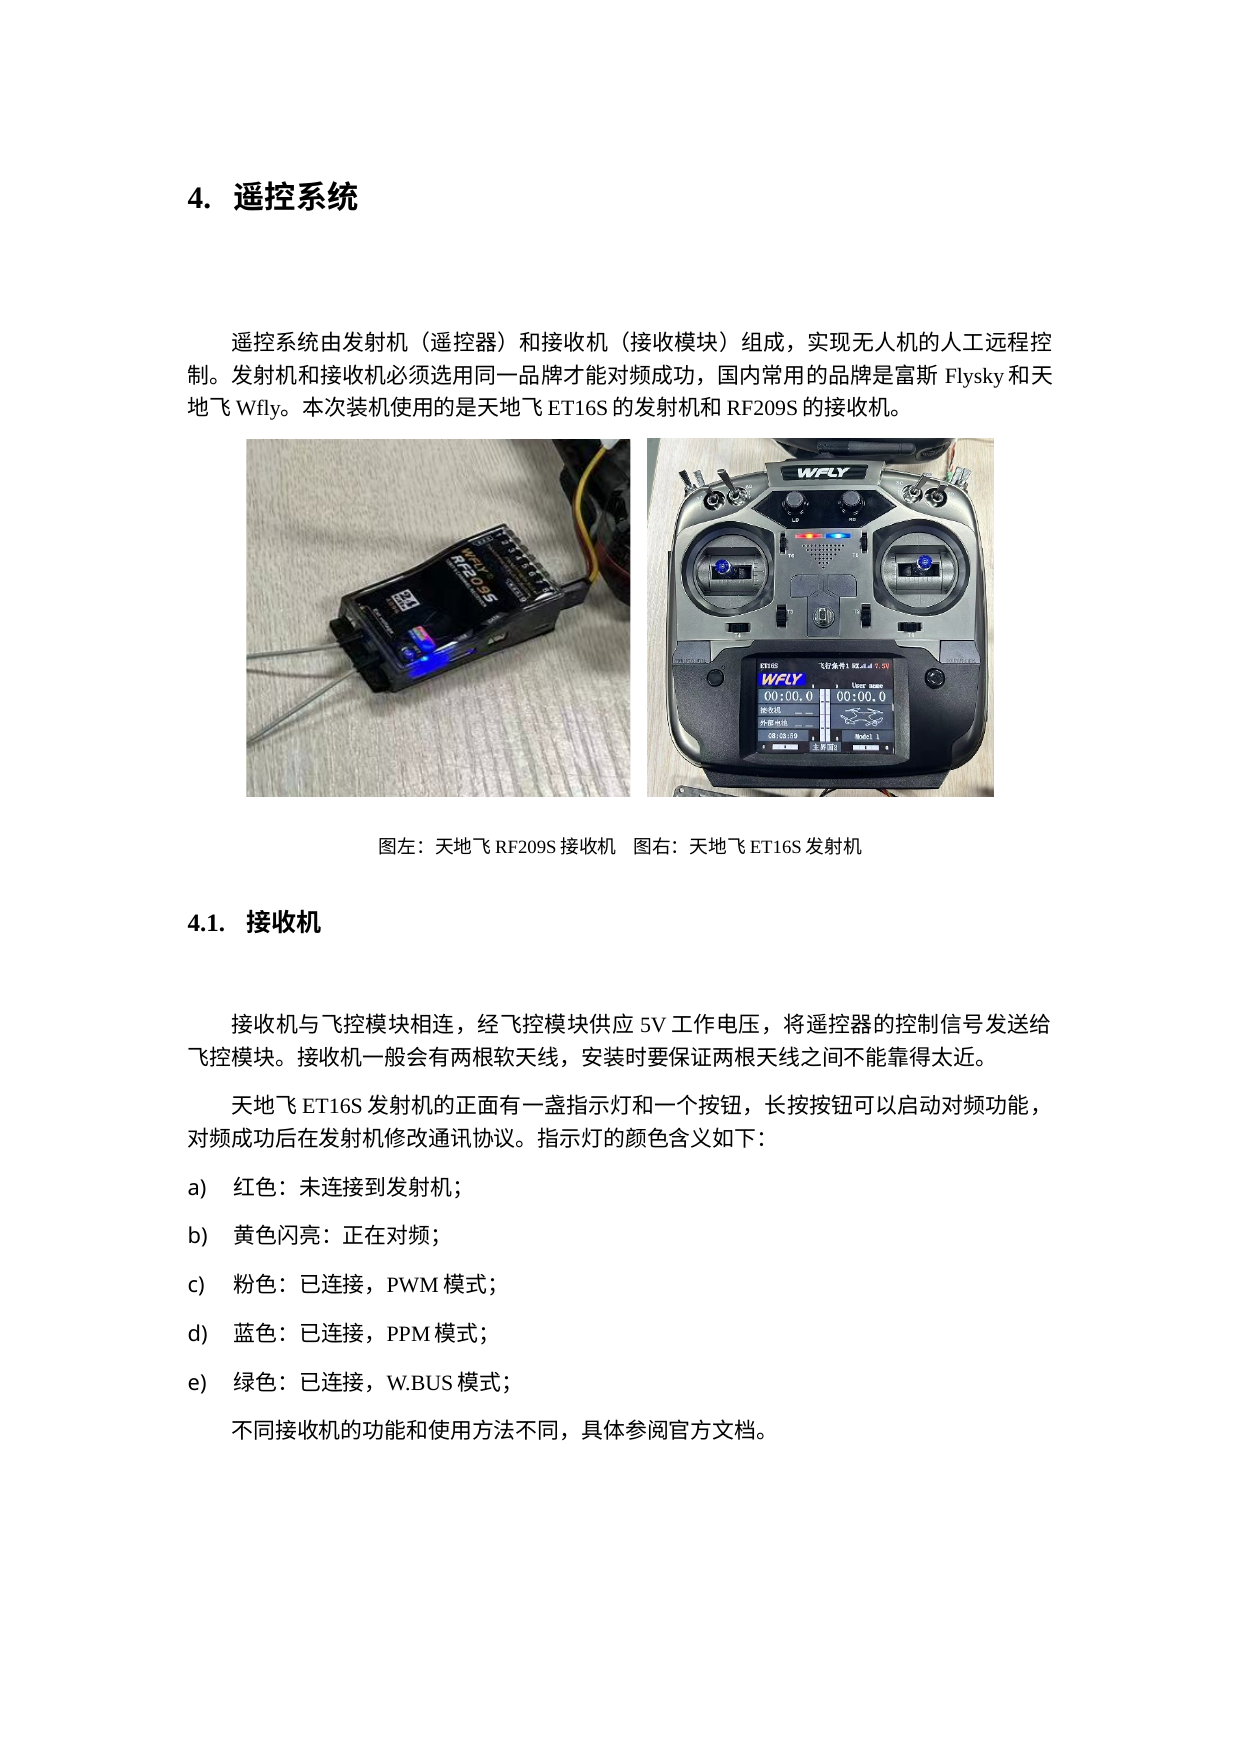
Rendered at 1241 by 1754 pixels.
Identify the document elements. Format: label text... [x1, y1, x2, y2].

text 接收机与飞控模块相连，经飞控模块供应5V工作电压，将遥控器的控制信号发送给飞控模块。接收机一般会有两根软天线，安装时要保证两根天线之间不能靠得太近。 [187, 1007, 1053, 1072]
text 遥控系统由发射机（遥控器）和接收机（接收模块）组成，实现无人机的人工远程控制。发射机和接收机必须选用同一品牌才能对频成功，国内常用的品牌是富斯Flysky和天地飞Wfly。本次装机使用的是天地飞ET16S的发射机和RF209S的接收机。 [187, 325, 1053, 422]
list 粉色：已连接，PWM模式； [187, 1267, 1053, 1299]
text 天地飞ET16S发射机的正面有一盏指示灯和一个按钮，长按按钮可以启动对频功能，对频成功后在发射机修改通讯协议。指示灯的颜色含义如下： [187, 1088, 1053, 1153]
list 绿色：已连接，W.BUS模式； [187, 1364, 1053, 1397]
text 不同接收机的功能和使用方法不同，具体参阅官方文档。 [187, 1413, 1053, 1446]
list 红色：未连接到发射机； [187, 1169, 1053, 1202]
picture [246, 439, 631, 797]
picture [647, 438, 994, 797]
text 图左：天地飞RF209S接收机 图右：天地飞ET16S发射机 [187, 829, 1053, 861]
subtitle 遥控系统 [187, 162, 1053, 227]
list 黄色闪亮：正在对频； [187, 1218, 1053, 1251]
list 蓝色：已连接，PPM模式； [187, 1316, 1053, 1348]
subtitle 接收机 [187, 888, 1053, 953]
